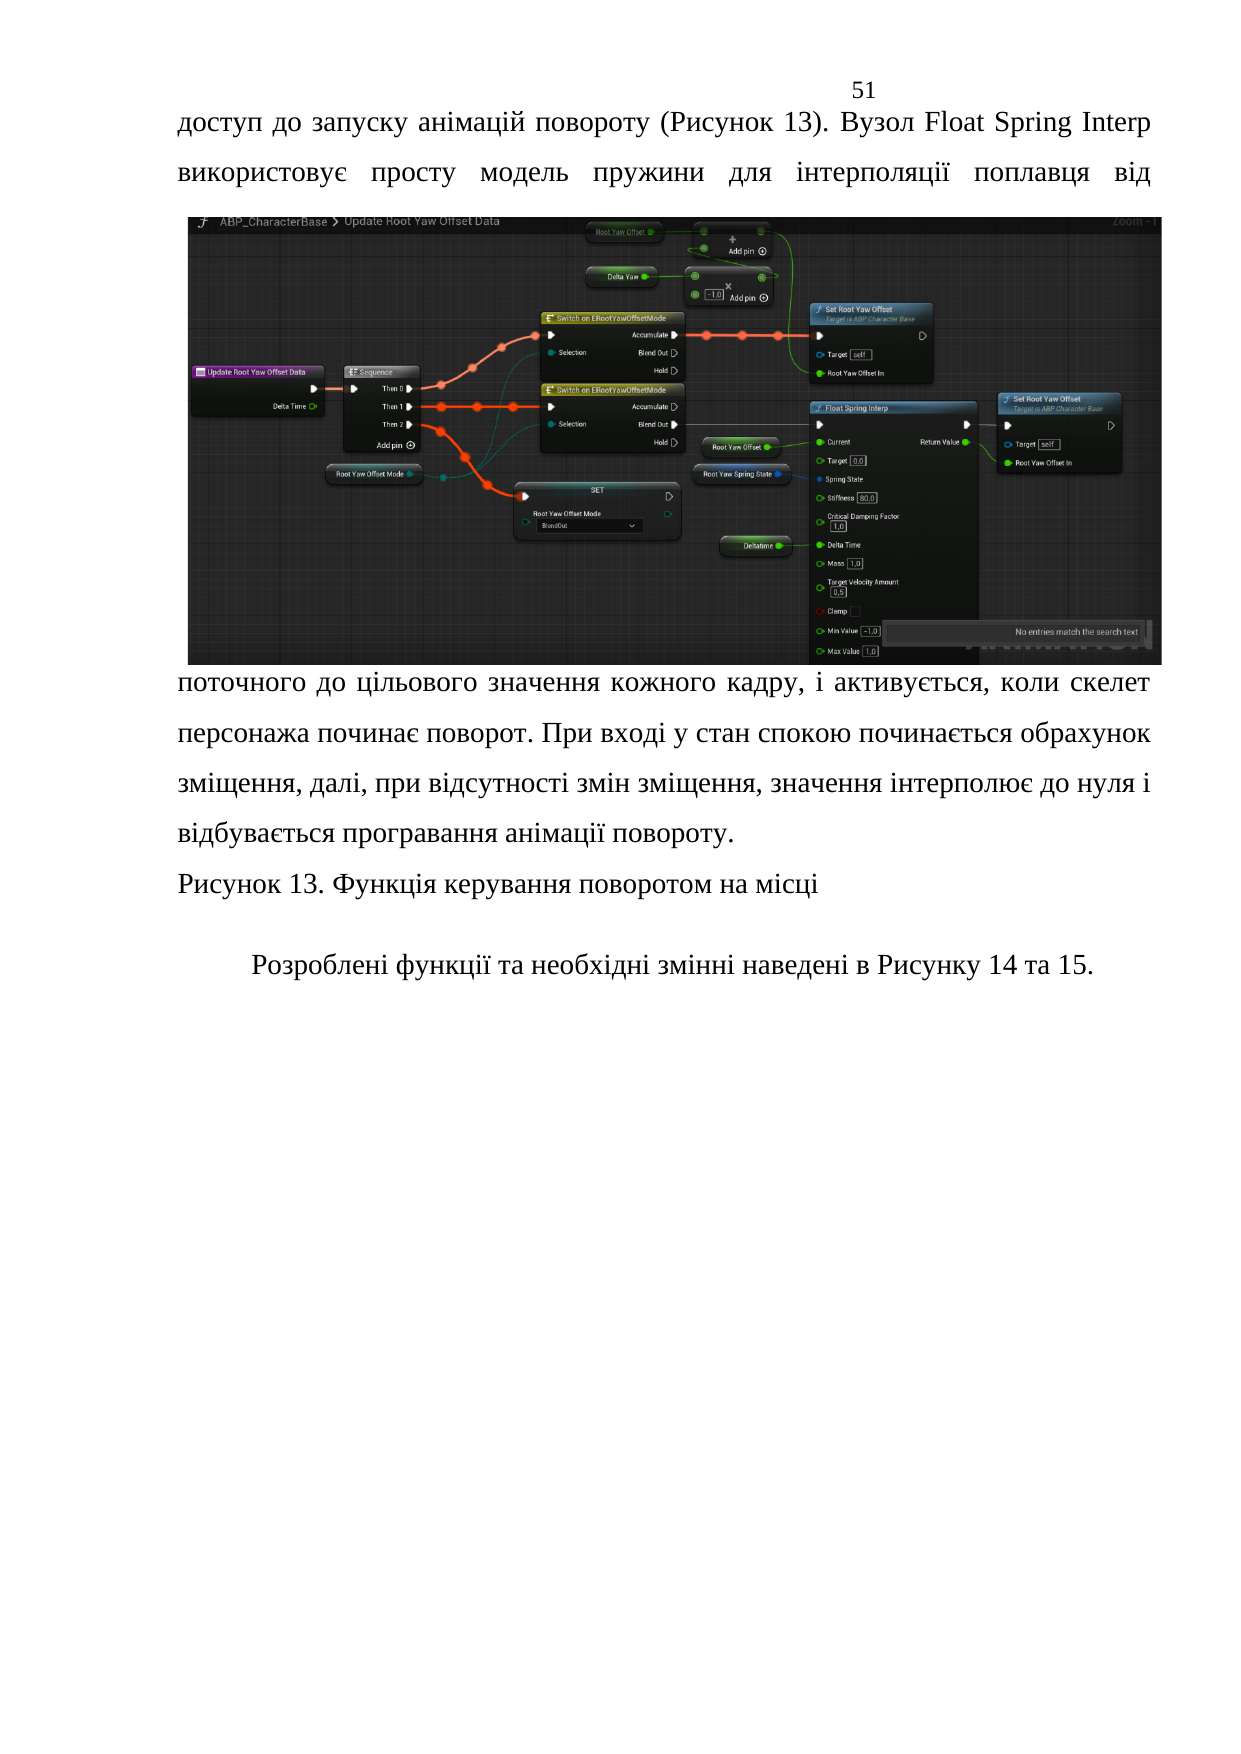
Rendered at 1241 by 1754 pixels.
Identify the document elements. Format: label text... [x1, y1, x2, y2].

text Розроблені функції та необхідні змінні наведені в Рисунку 14 та 15. [177, 947, 1152, 981]
picture [187, 217, 1162, 665]
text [177, 104, 1152, 849]
text Рисунок 13. Функція керування поворотом на місці [177, 866, 1152, 899]
